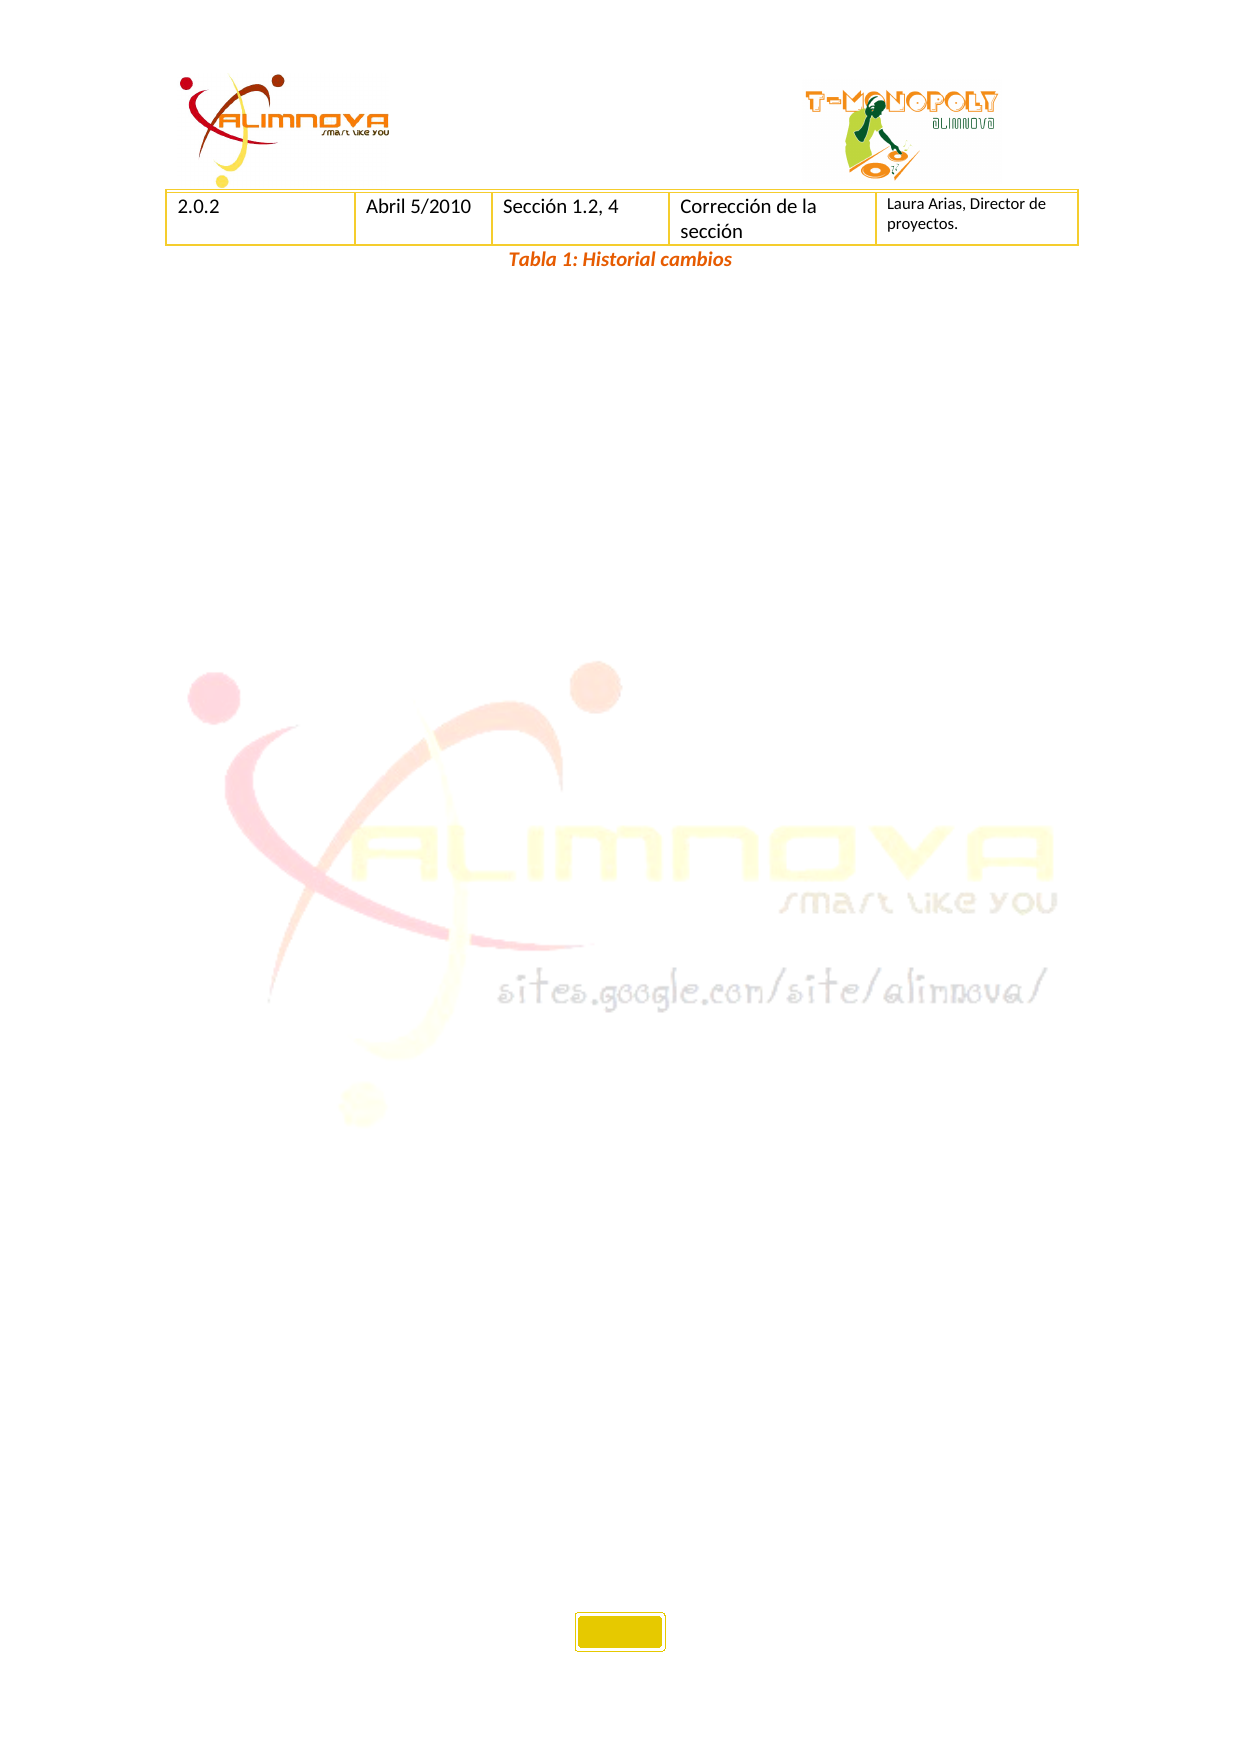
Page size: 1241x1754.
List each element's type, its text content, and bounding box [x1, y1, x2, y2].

text Tabla 1: Historial cambios [177, 246, 1063, 272]
table_cell Sección 1.2, 4 [493, 193, 668, 244]
table_cell 2.0.2 [167, 193, 354, 244]
table_cell Corrección de la sección [670, 193, 875, 244]
picture [802, 79, 1002, 184]
table_cell Abril 5/2010 [356, 193, 491, 244]
picture [177, 73, 389, 189]
table_cell Laura Arias, Director de proyectos. [877, 193, 1077, 244]
